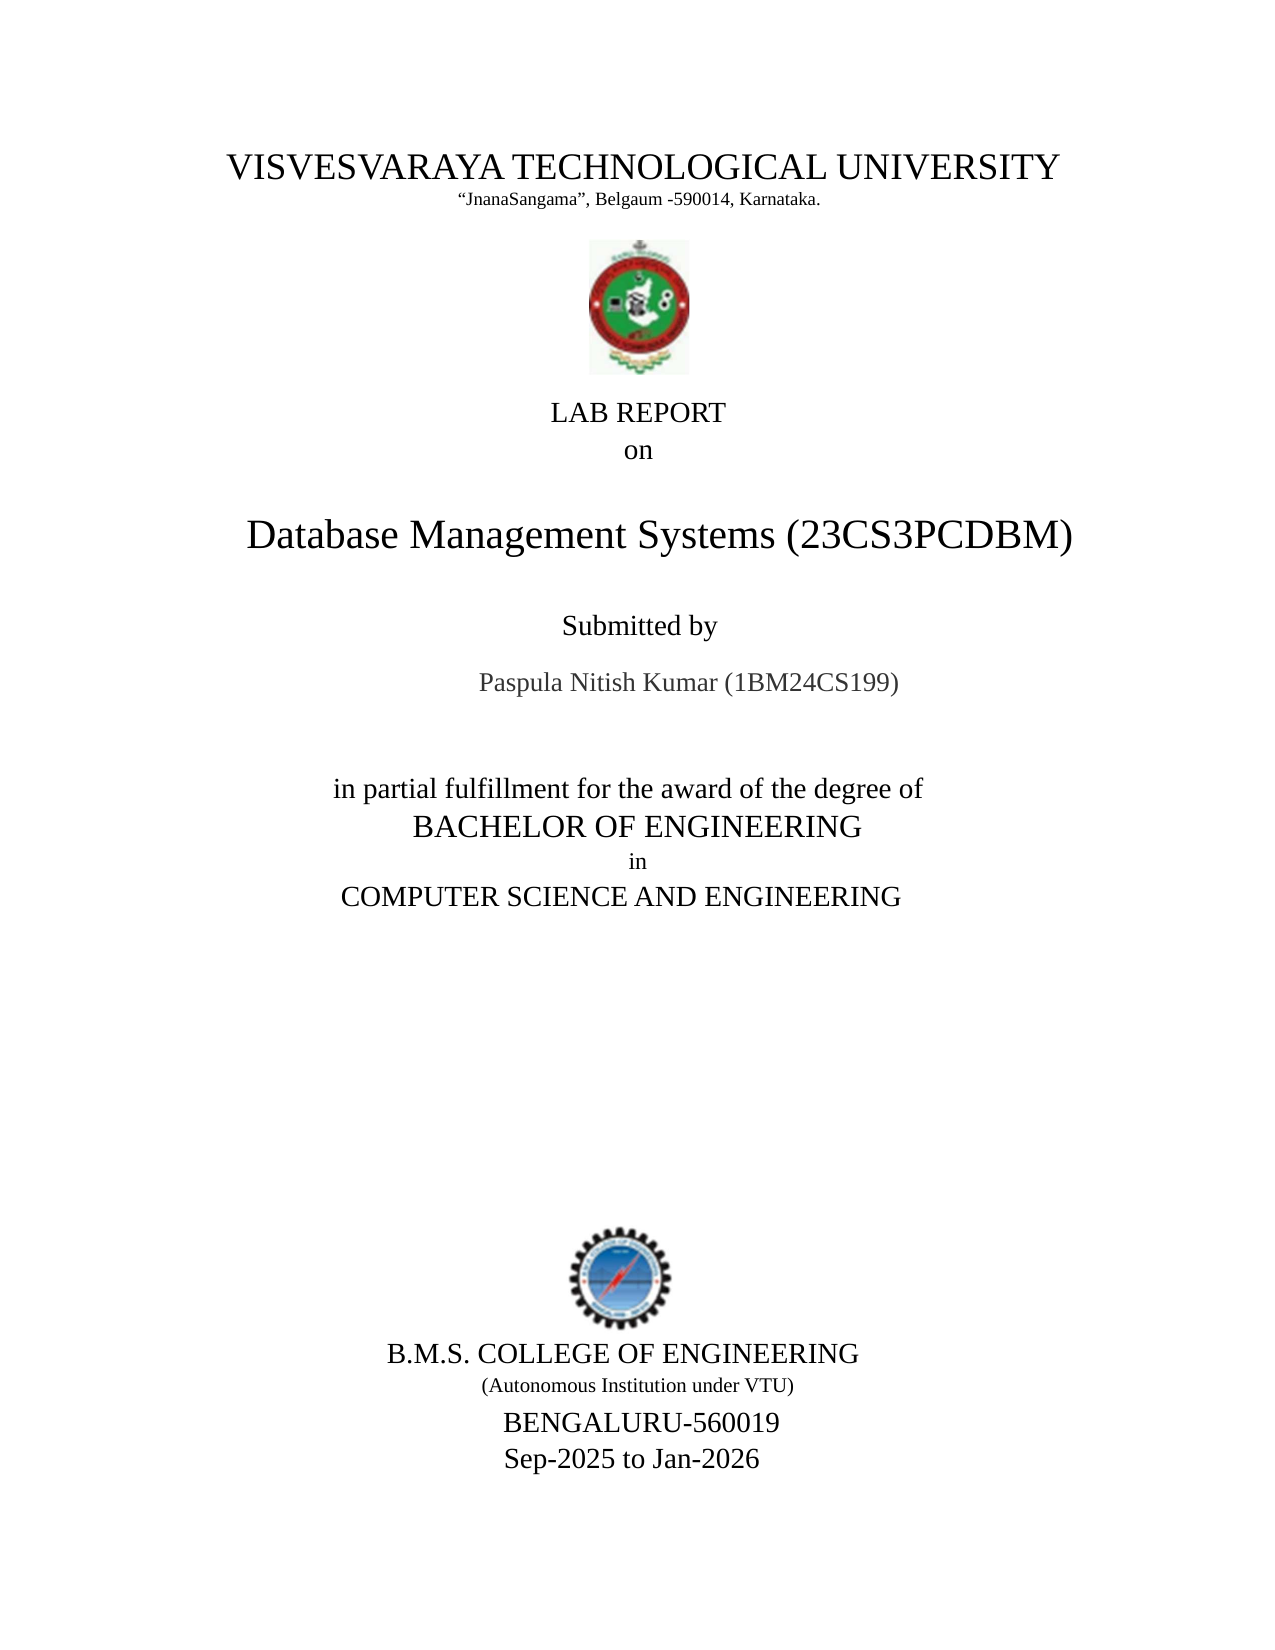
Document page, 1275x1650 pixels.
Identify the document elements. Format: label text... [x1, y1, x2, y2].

text in partial fulfillment for the award of the degree of [333, 771, 1253, 804]
text BENGALURU-560019 [148, 1405, 1134, 1438]
text Paspula Nitish Kumar (1BM24CS199) [411, 666, 1253, 698]
text VISVESVARAYA TECHNOLOGICAL UNIVERSITY [198, 146, 1088, 188]
subtitle BACHELOR OF ENGINEERING [148, 807, 1126, 844]
picture [564, 1225, 674, 1334]
text “JnanaSangama”, Belgaum -590014, Karnataka. [148, 188, 1130, 210]
subtitle COMPUTER SCIENCE AND ENGINEERING [341, 879, 1253, 913]
text on [148, 432, 1128, 466]
picture [588, 239, 690, 375]
text Sep-2025 to Jan-2026 [148, 1442, 1092, 1475]
text Database Management Systems (23CS3PCDBM) [148, 509, 1074, 557]
text in [148, 847, 1126, 875]
text Submitted by [148, 608, 1131, 642]
subtitle B.M.S. COLLEGE OF ENGINEERING [387, 1336, 1253, 1369]
text LAB REPORT [148, 395, 1128, 429]
text (Autonomous Institution under VTU) [148, 1373, 1127, 1397]
